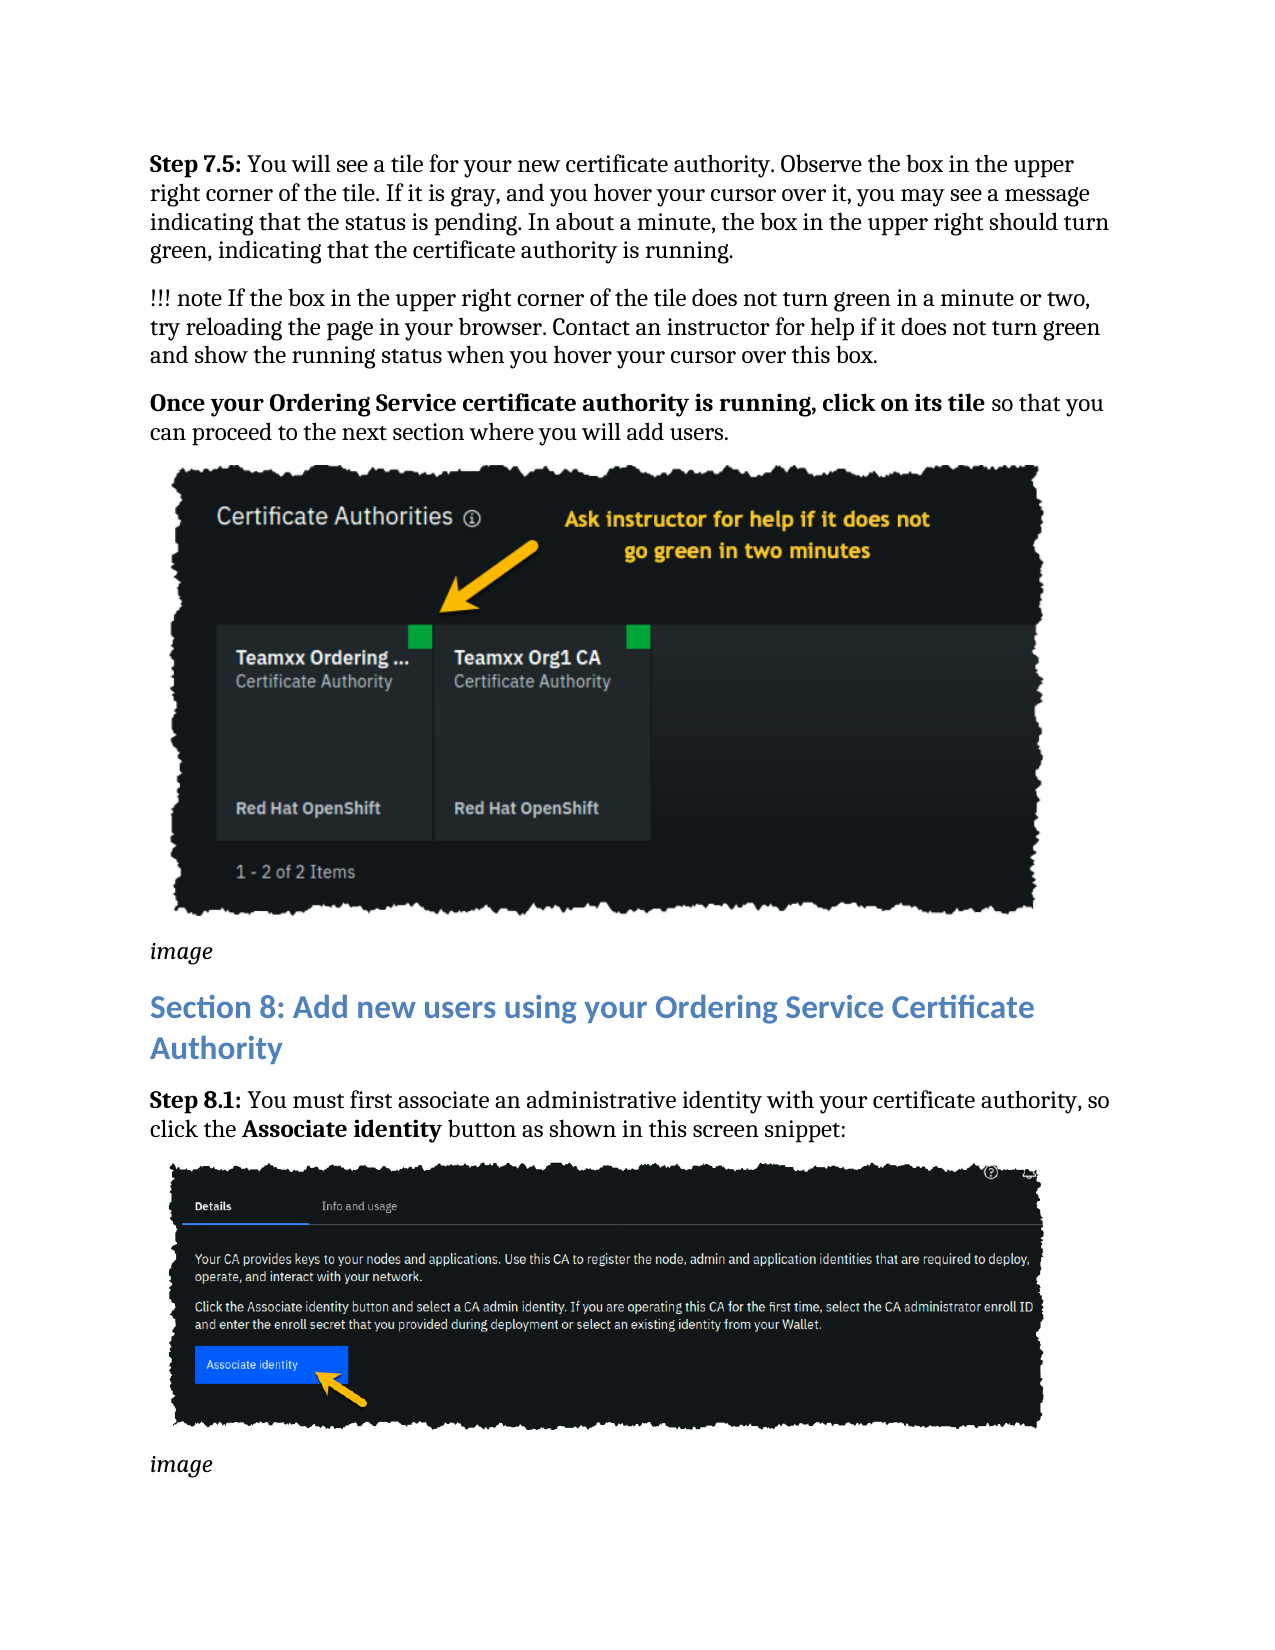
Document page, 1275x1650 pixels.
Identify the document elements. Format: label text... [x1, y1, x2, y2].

text Step 7.5: You will see a tile for your new certificate authority. Observe the box in the upper right corner of the tile. If it is gray, and you hover your cursor over it, you may see a message indicating that the status is pending. In about a minute, the box in the upper right should turn green, indicating that the certificate authority is running. [150, 150, 1125, 265]
text Once your Ordering Service certificate authority is running, click on its tile so that you can proceed to the next section where you will add users. [150, 389, 1125, 446]
subtitle Section 8: Add new users using your Ordering Service Certificate Authority [150, 986, 1125, 1068]
text Step 8.1: You must first associate an administrative identity with your certificate authority, so click the Associate identity button as shown in this screen snippet: [150, 1086, 1125, 1144]
picture [168, 1162, 1044, 1430]
text !!! note If the box in the upper right corner of the tile does not turn green in a minute or two, try reloading the page in your browser. Contact an instructor for help if it does not turn green and show the running status when you hover your cursor over this box. [150, 284, 1125, 370]
picture [168, 465, 1044, 916]
text image [150, 1450, 1125, 1479]
text image [150, 937, 1125, 965]
